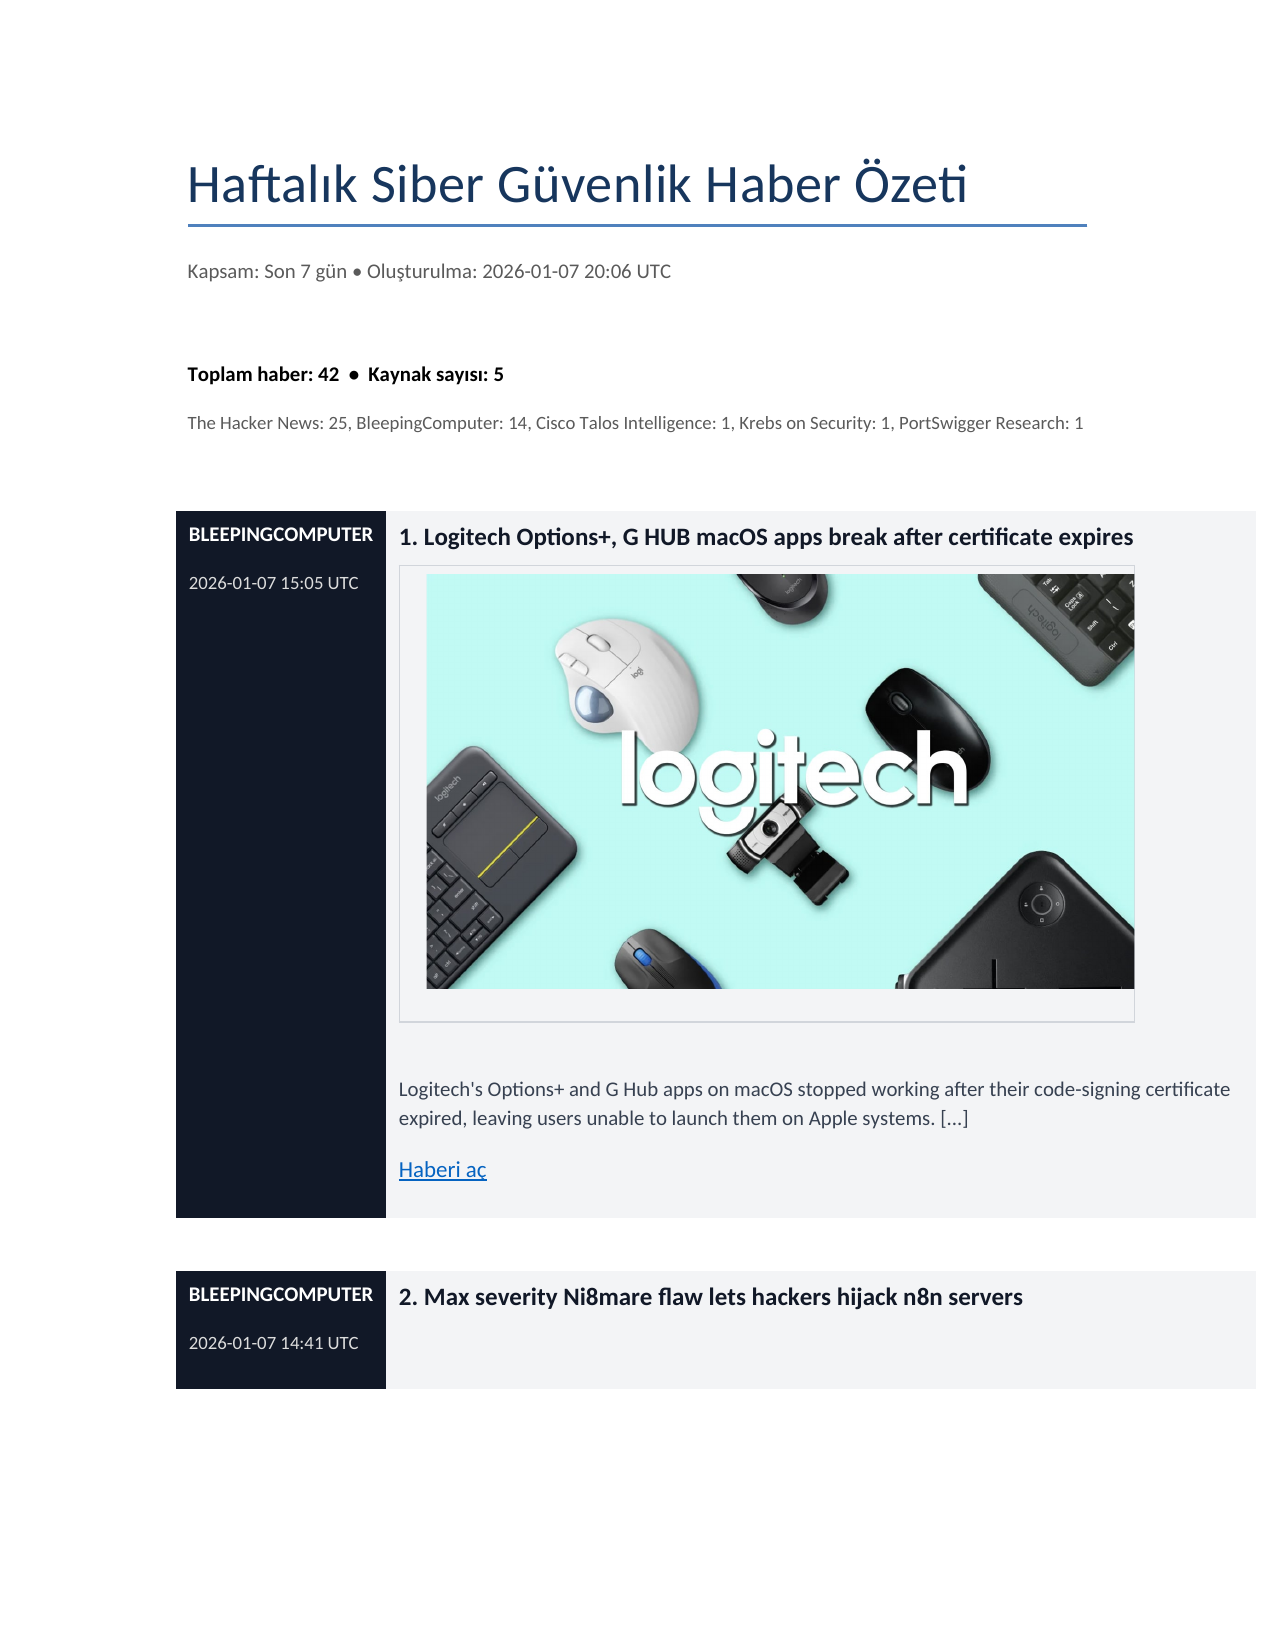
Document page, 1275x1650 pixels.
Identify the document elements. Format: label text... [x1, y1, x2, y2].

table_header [386, 1271, 1256, 1389]
text Toplam haber: 42 • Kaynak sayısı: 5 [187, 361, 1087, 386]
table_header 1. Logitech Options+, G HUB macOS apps break after certificate expires Logitech's Options+ and G Hub apps on macOS stopped working after their code-signing certificate expired, leaving users unable to launch them on Apple systems. [...] Haberi aç [386, 511, 1256, 1218]
table_header BLEEPINGCOMPUTER 2026-01-07 15:05 UTC [176, 511, 386, 1218]
picture [426, 574, 1135, 989]
text The Hacker News: 25, BleepingComputer: 14, Cisco Talos Intelligence: 1, Krebs on Security: 1, PortSwigger Research: 1 [187, 411, 1087, 434]
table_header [176, 1271, 386, 1389]
title Haftalık Siber Güvenlik Haber Özeti [187, 150, 1087, 227]
text Kapsam: Son 7 gün • Oluşturulma: 2026-01-07 20:06 UTC [187, 258, 1087, 283]
